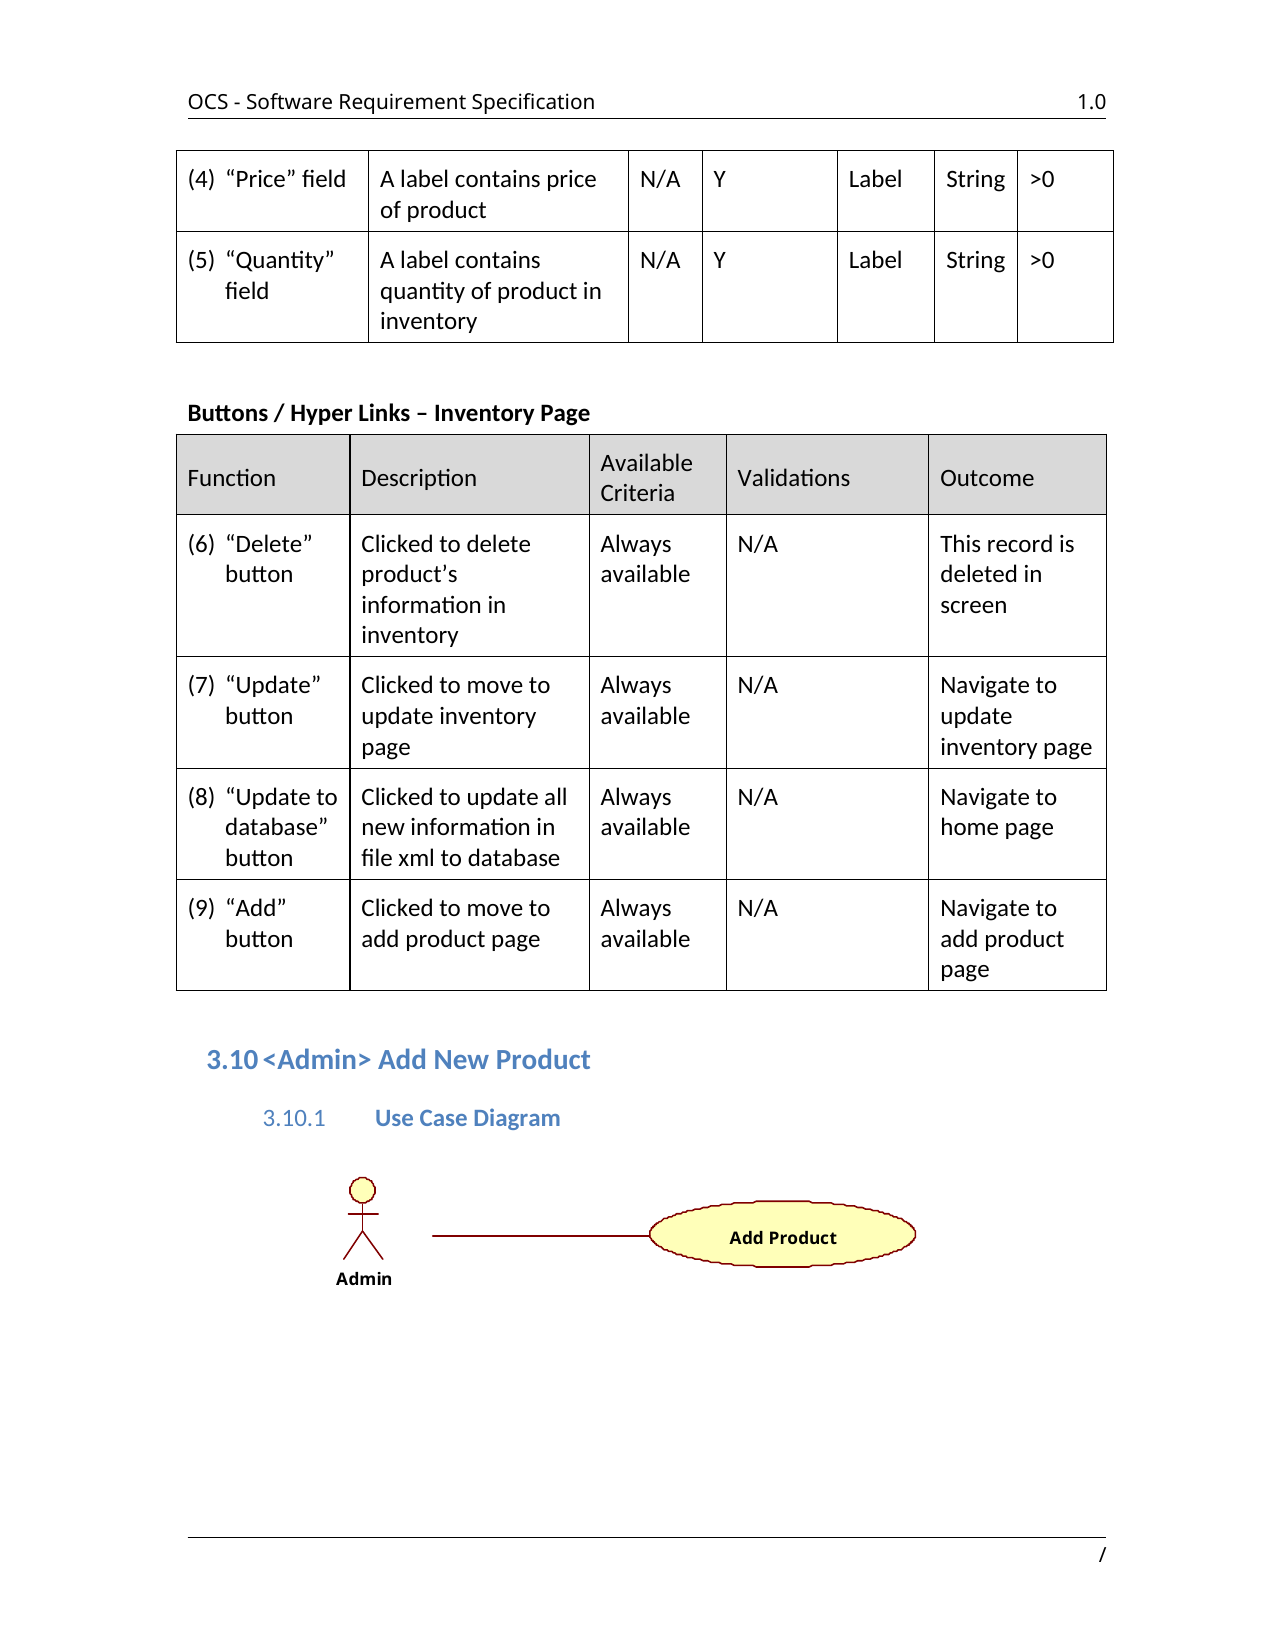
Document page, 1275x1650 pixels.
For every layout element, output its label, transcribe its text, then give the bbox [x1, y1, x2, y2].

table_cell A label contains quantity of product in inventory [369, 232, 628, 342]
table_cell Always available [590, 515, 726, 656]
subtitle Use Case Diagram [262, 1102, 1125, 1132]
table_cell N/A [727, 880, 928, 990]
table_cell “Price” field [177, 151, 368, 231]
table_cell Navigate to update inventory page [929, 657, 1106, 767]
table_cell Clicked to move to update inventory page [351, 657, 589, 767]
table_cell Always available [590, 769, 726, 879]
table_cell Always available [590, 880, 726, 990]
table_cell “Update to database” button [177, 769, 349, 879]
table_cell Clicked to move to add product page [351, 880, 589, 990]
table_cell Clicked to delete product’s information in inventory [351, 515, 589, 656]
table_cell Y [703, 232, 837, 342]
table_cell >0 [1018, 232, 1113, 342]
table_cell Clicked to update all new information in file xml to database [351, 769, 589, 879]
table_header Outcome [929, 435, 1106, 514]
table_cell String [935, 151, 1017, 231]
table_cell N/A [727, 769, 928, 879]
table_cell “Update” button [177, 657, 349, 767]
table_cell >0 [1018, 151, 1113, 231]
table_header Description [351, 435, 589, 514]
table_cell String [935, 232, 1017, 342]
table_cell Y [703, 151, 837, 231]
table_cell “Delete” button [177, 515, 349, 656]
table_cell Navigate to add product page [929, 880, 1106, 990]
table_cell This record is deleted in screen [929, 515, 1106, 656]
table_header Function [177, 435, 349, 514]
table_cell Navigate to home page [929, 769, 1106, 879]
table_cell N/A [727, 657, 928, 767]
subtitle <Admin> Add New Product [206, 1041, 1125, 1077]
table_header Available Criteria [590, 435, 726, 514]
table_cell N/A [629, 151, 702, 231]
table_cell N/A [727, 515, 928, 656]
table_header Validations [727, 435, 928, 514]
text Buttons / Hyper Links – Inventory Page [187, 397, 1125, 427]
table_cell A label contains price of product [369, 151, 628, 231]
table_cell Label [838, 151, 934, 231]
table_cell “Quantity” field [177, 232, 368, 342]
table_cell Always available [590, 657, 726, 767]
table_cell Label [838, 232, 934, 342]
table_cell “Add” button [177, 880, 349, 990]
table_cell N/A [629, 232, 702, 342]
